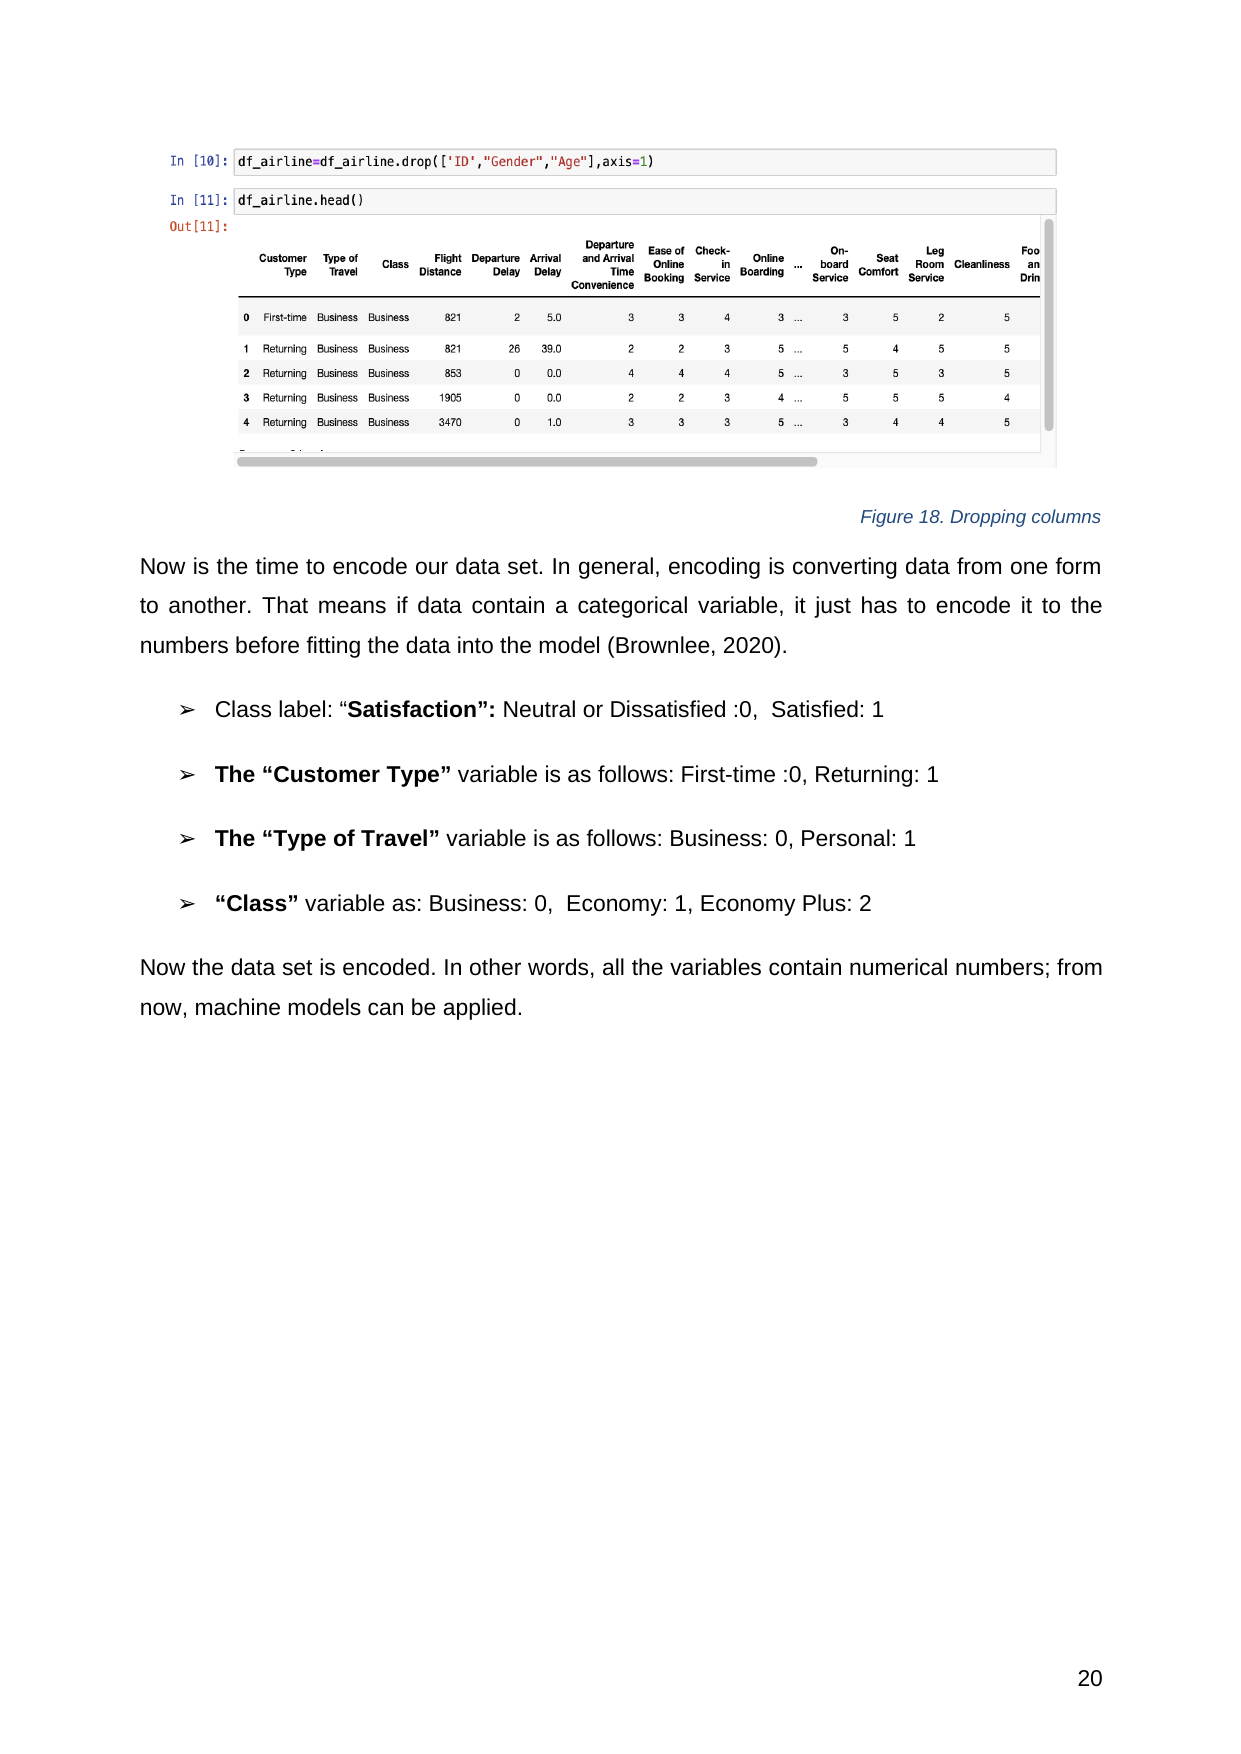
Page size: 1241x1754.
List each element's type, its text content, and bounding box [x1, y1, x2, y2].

list The “Customer Type” variable is as follows: First-time :0, Returning: 1 [177, 761, 1103, 787]
list “Class” variable as: Business: 0, Economy: 1, Economy Plus: 2 [177, 889, 1103, 916]
text Figure 18. Dropping columns [139, 506, 1103, 528]
list Class label: “Satisfaction”: Neutral or Dissatisfied :0, Satisfied: 1 [177, 696, 1103, 722]
text Now is the time to encode our data set. In general, encoding is converting data from one form to another. That means if data contain a categorical variable, it just has to encode it to the numbers before fitting the data into the model (Brownlee, 2020). [139, 553, 1103, 658]
text Now the data set is encoded. In other words, all the variables contain numerical numbers; from now, machine models can be applied. [139, 954, 1103, 1020]
list The “Type of Travel” variable is as follows: Business: 0, Personal: 1 [177, 825, 1103, 851]
picture [139, 139, 1061, 468]
